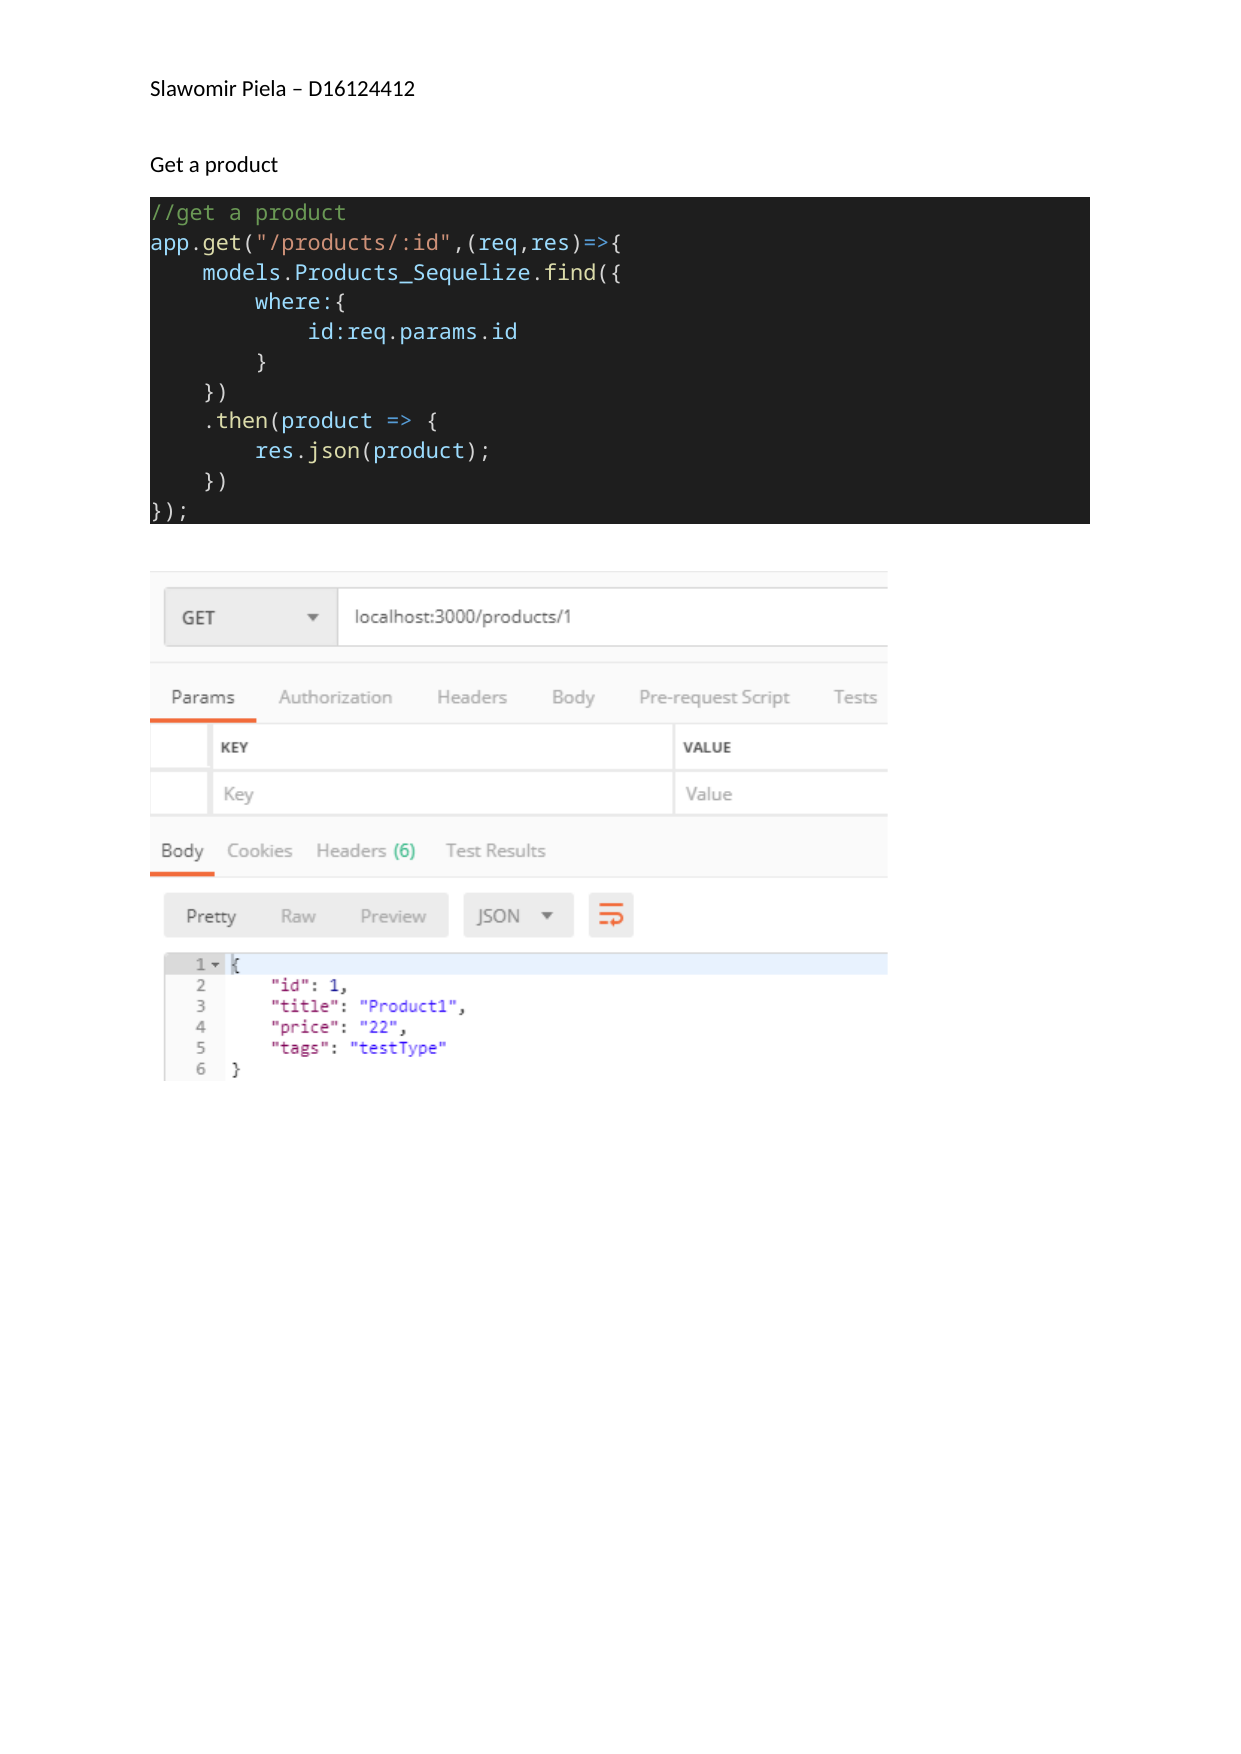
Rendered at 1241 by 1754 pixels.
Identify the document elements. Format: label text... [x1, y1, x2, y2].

text //get a product [150, 197, 1090, 227]
text }) [150, 465, 1090, 495]
text Get a product [150, 150, 1090, 178]
text models.Products_Sequelize.find({ [150, 256, 1090, 286]
text app.get("/products/:id",(req,res)=>{ [150, 227, 1090, 256]
text id:req.params.id [150, 316, 1090, 346]
text }) [150, 376, 1090, 405]
text }); [150, 495, 1090, 524]
text where:{ [150, 286, 1090, 316]
text res.json(product); [150, 435, 1090, 465]
picture [150, 571, 888, 1081]
text } [150, 346, 1090, 376]
text .then(product => { [150, 405, 1090, 435]
